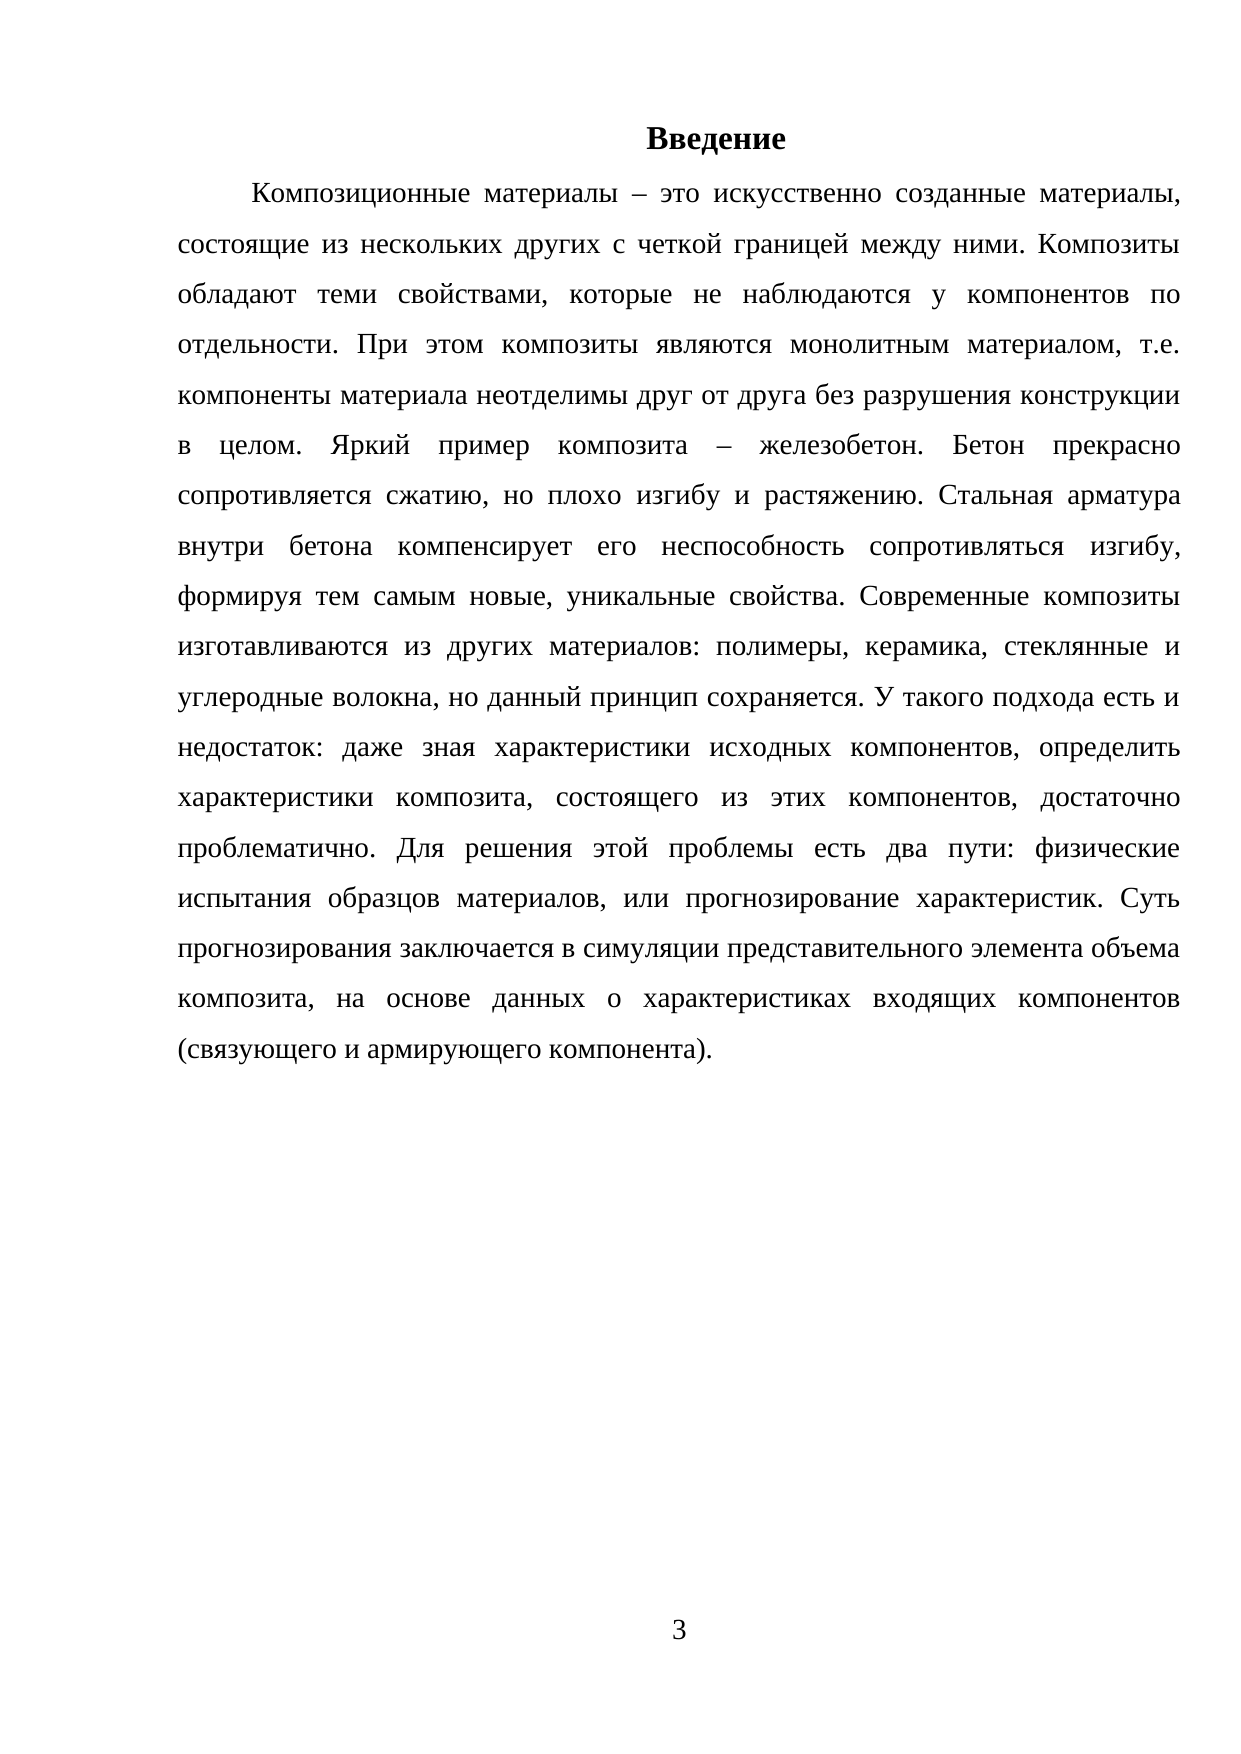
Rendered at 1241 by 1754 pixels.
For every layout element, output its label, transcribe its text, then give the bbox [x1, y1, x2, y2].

text Введение [177, 118, 1181, 156]
text Композиционные материалы – это искусственно созданные материалы, состоящие из нескольких других с четкой границей между ними. Композиты обладают теми свойствами, которые не наблюдаются у компонентов по отдельности. При этом композиты являются монолитным материалом, т.е. компоненты материала неотделимы друг от друга без разрушения конструкции в целом. Яркий пример композита – железобетон. Бетон прекрасно сопротивляется сжатию, но плохо изгибу и растяжению. Стальная арматура внутри бетона компенсирует его неспособность сопротивляться изгибу, формируя тем самым новые, уникальные свойства. Современные композиты изготавливаются из других материалов: полимеры, керамика, стеклянные и углеродные волокна, но данный принцип сохраняется. У такого подхода есть и недостаток: даже зная характеристики исходных компонентов, определить характеристики композита, состоящего из этих компонентов, достаточно проблематично. Для решения этой проблемы есть два пути: физические испытания образцов материалов, или прогнозирование характеристик. Суть прогнозирования заключается в симуляции представительного элемента объема композита, на основе данных о характеристиках входящих компонентов (связующего и армирующего компонента). [177, 176, 1181, 1064]
